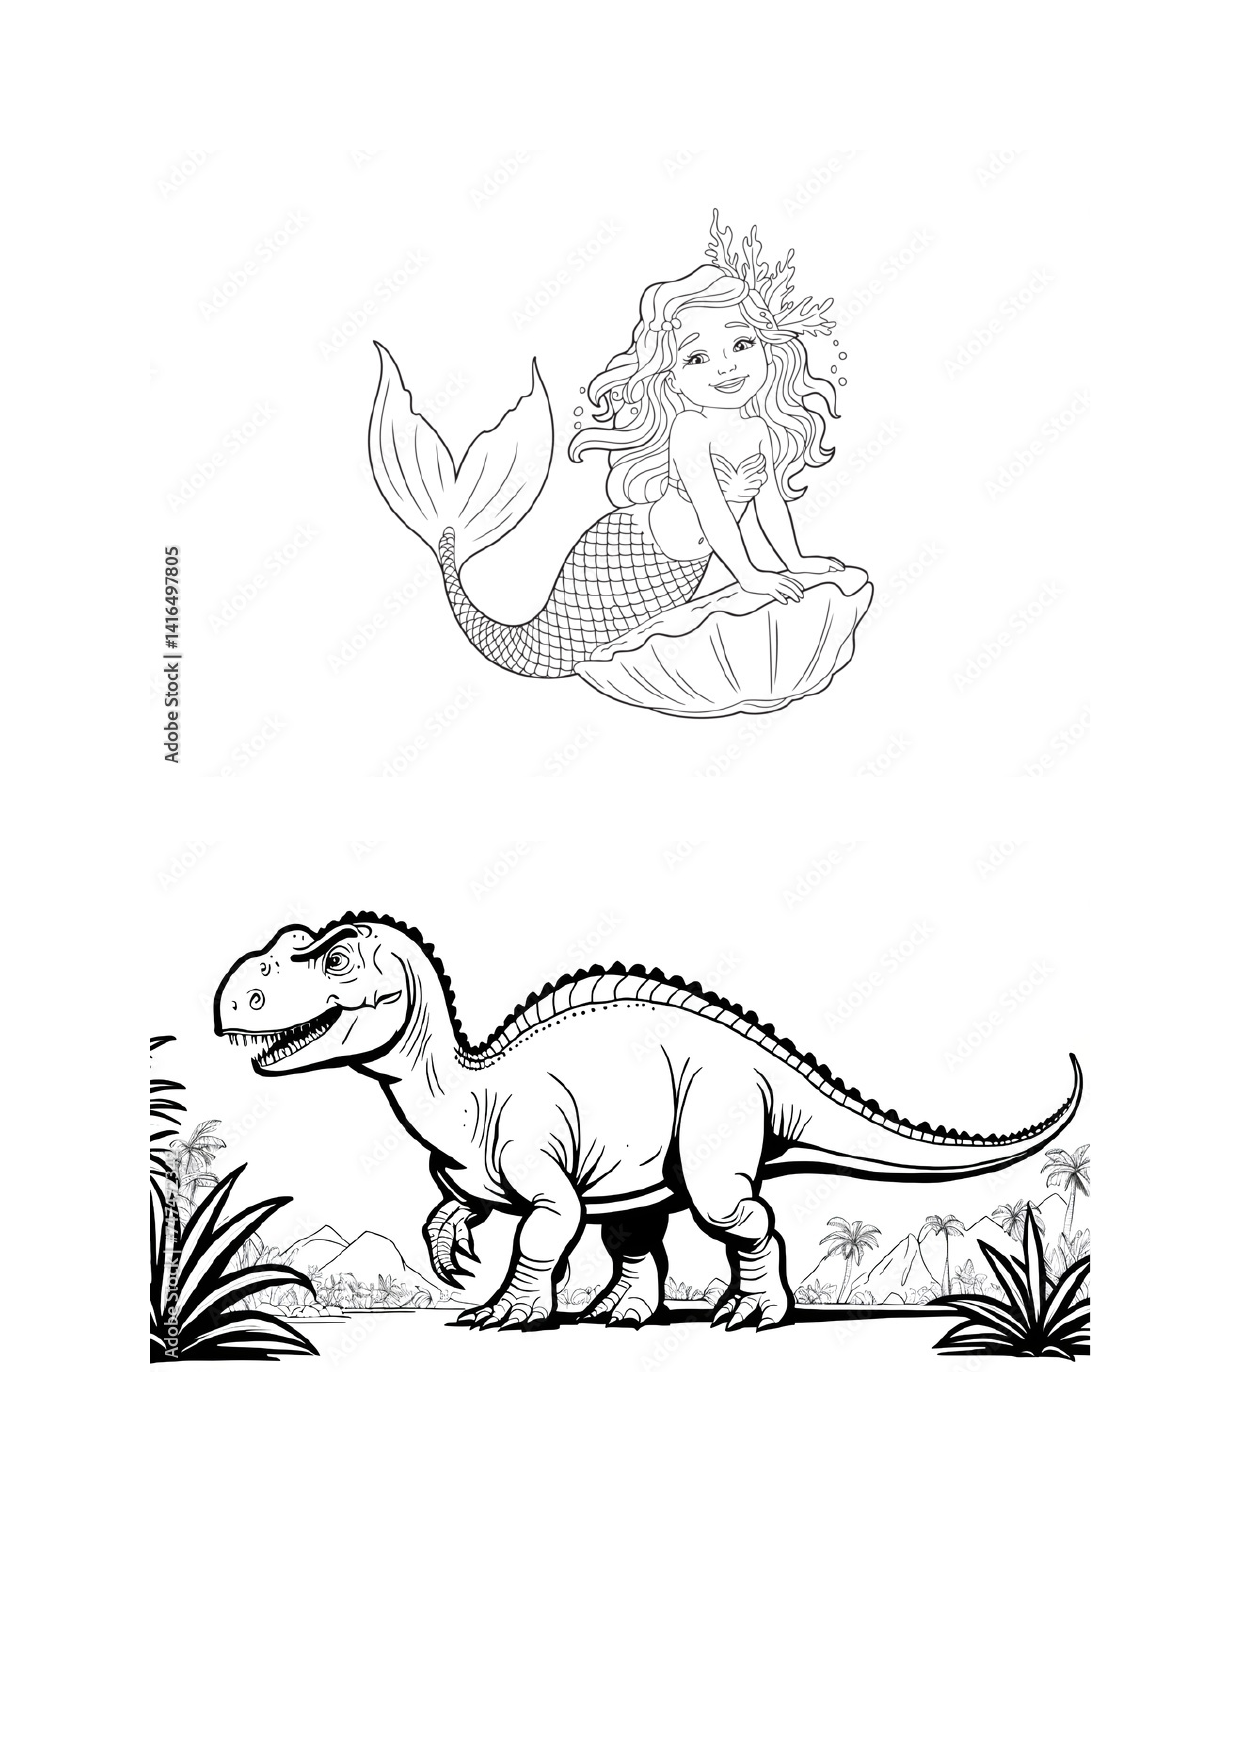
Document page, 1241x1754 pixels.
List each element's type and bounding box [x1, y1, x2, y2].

picture [150, 150, 1091, 777]
picture [150, 841, 1091, 1372]
